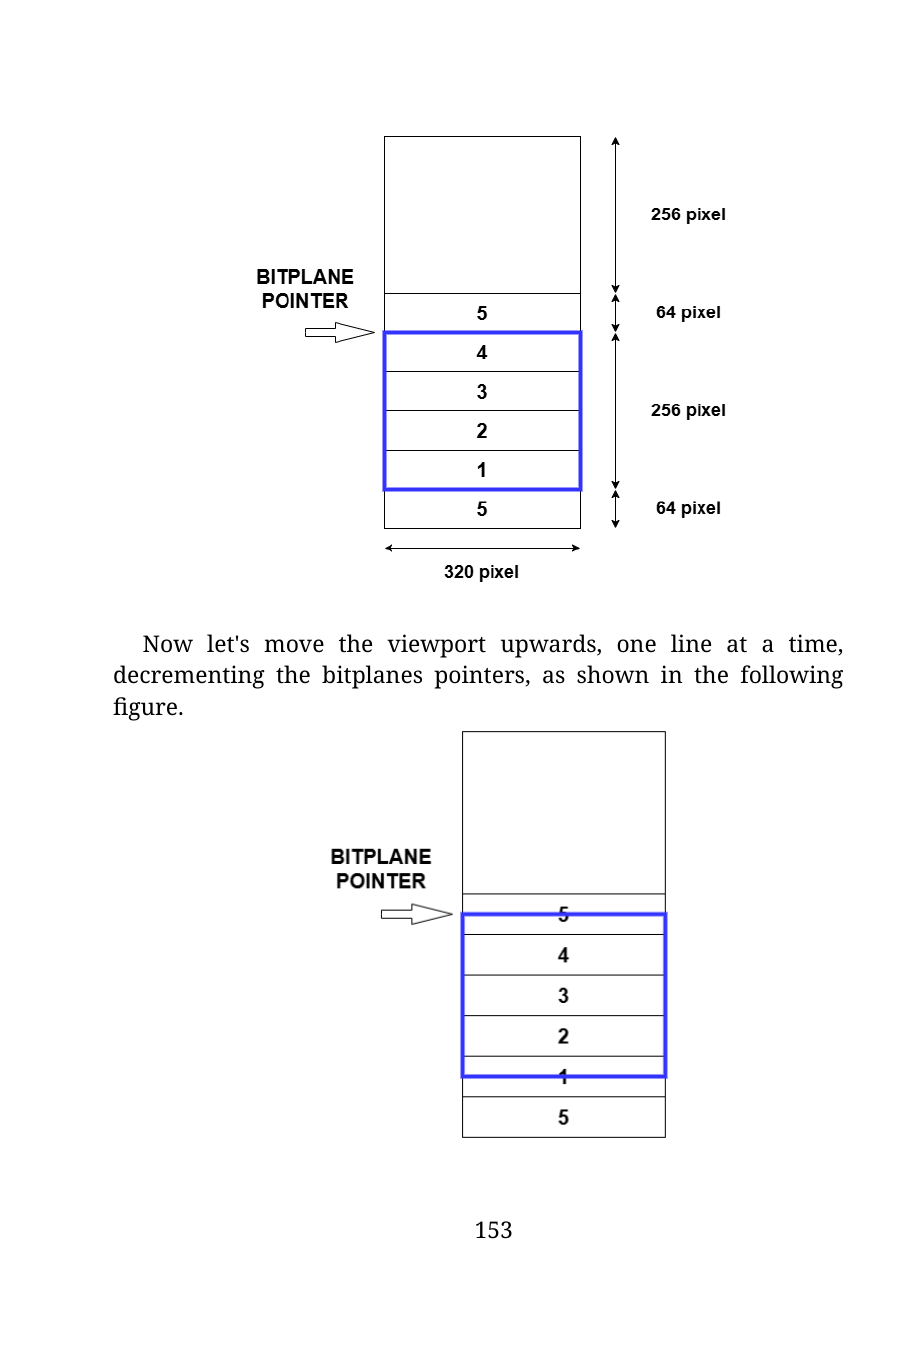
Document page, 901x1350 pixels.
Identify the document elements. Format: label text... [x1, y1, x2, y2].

picture [310, 722, 677, 1148]
picture [236, 118, 752, 597]
text Now let's move the viewport upwards, one line at a time, decrementing the bitplanes pointers, as shown in the following figure. [113, 628, 844, 722]
